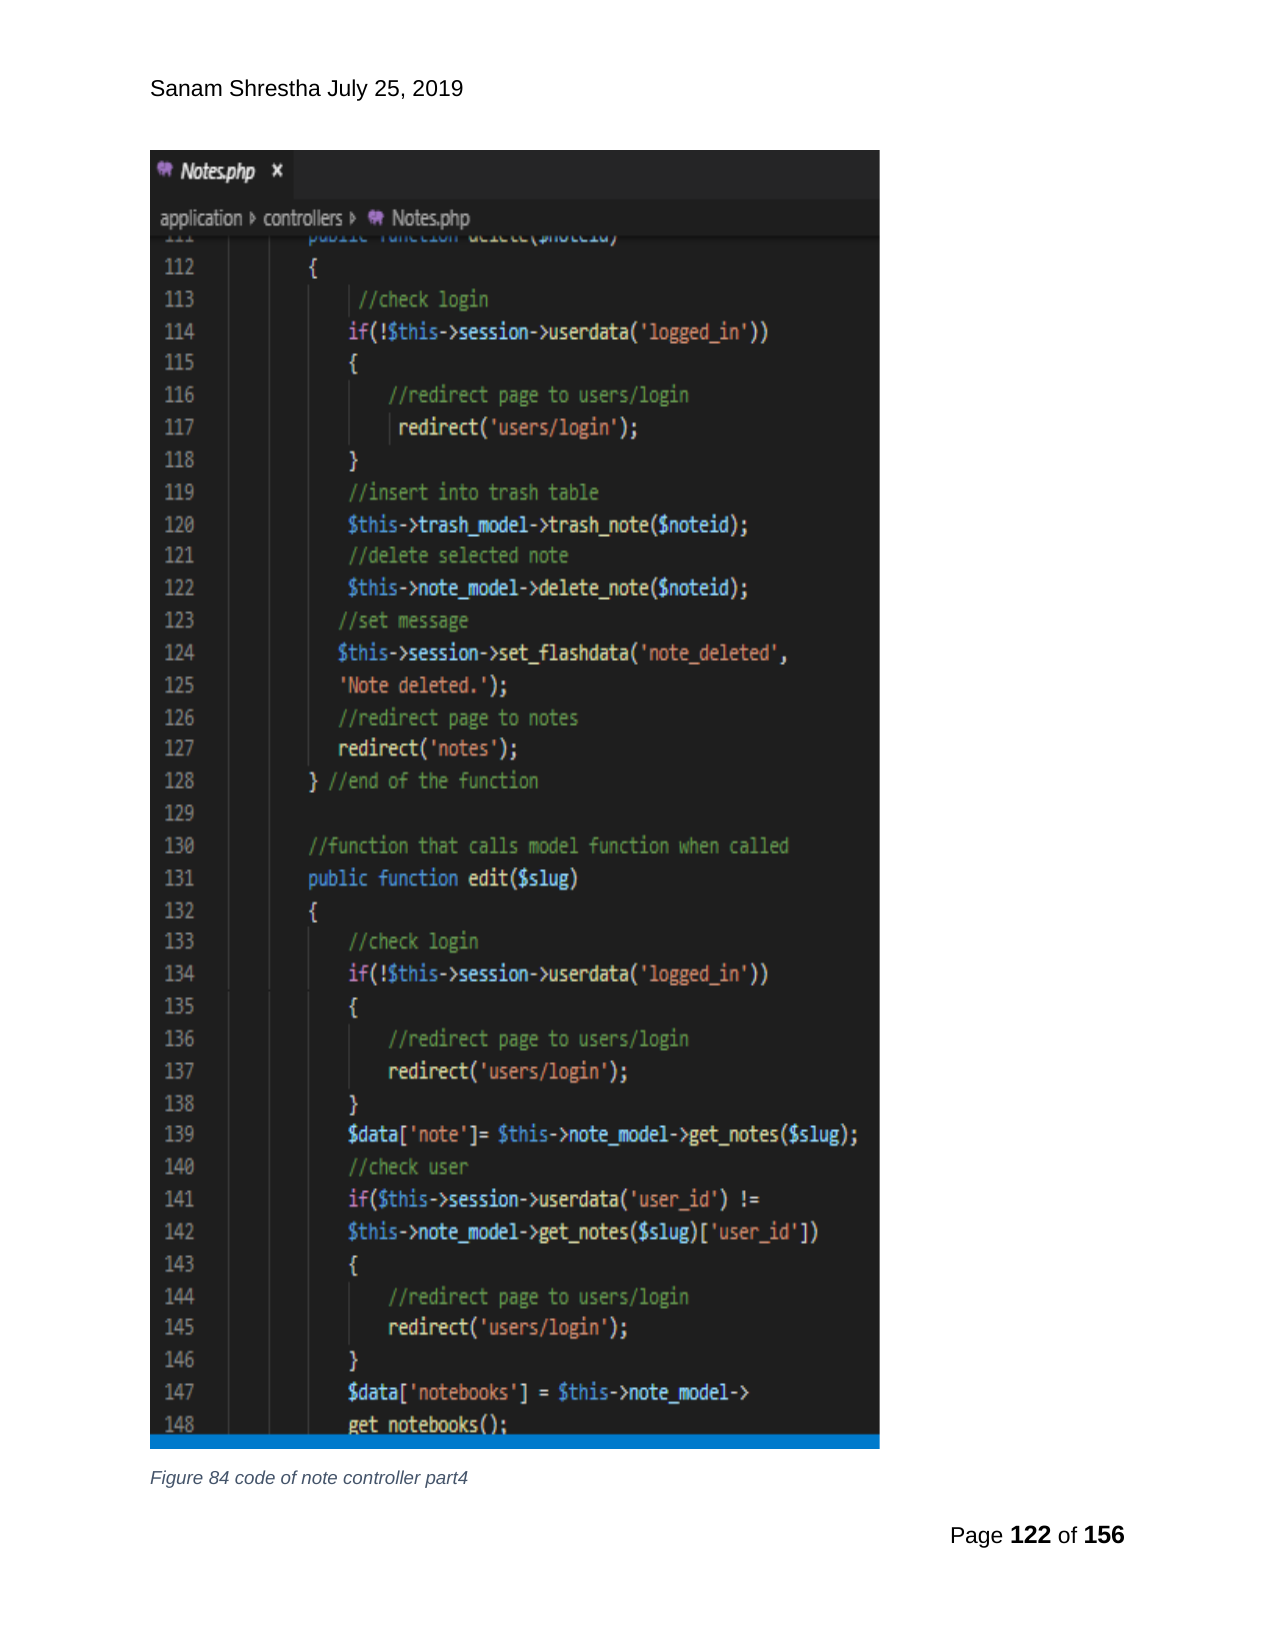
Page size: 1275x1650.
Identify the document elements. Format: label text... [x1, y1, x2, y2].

text Figure 84 code of note controller part4 [150, 1467, 1125, 1488]
picture [150, 150, 880, 1449]
